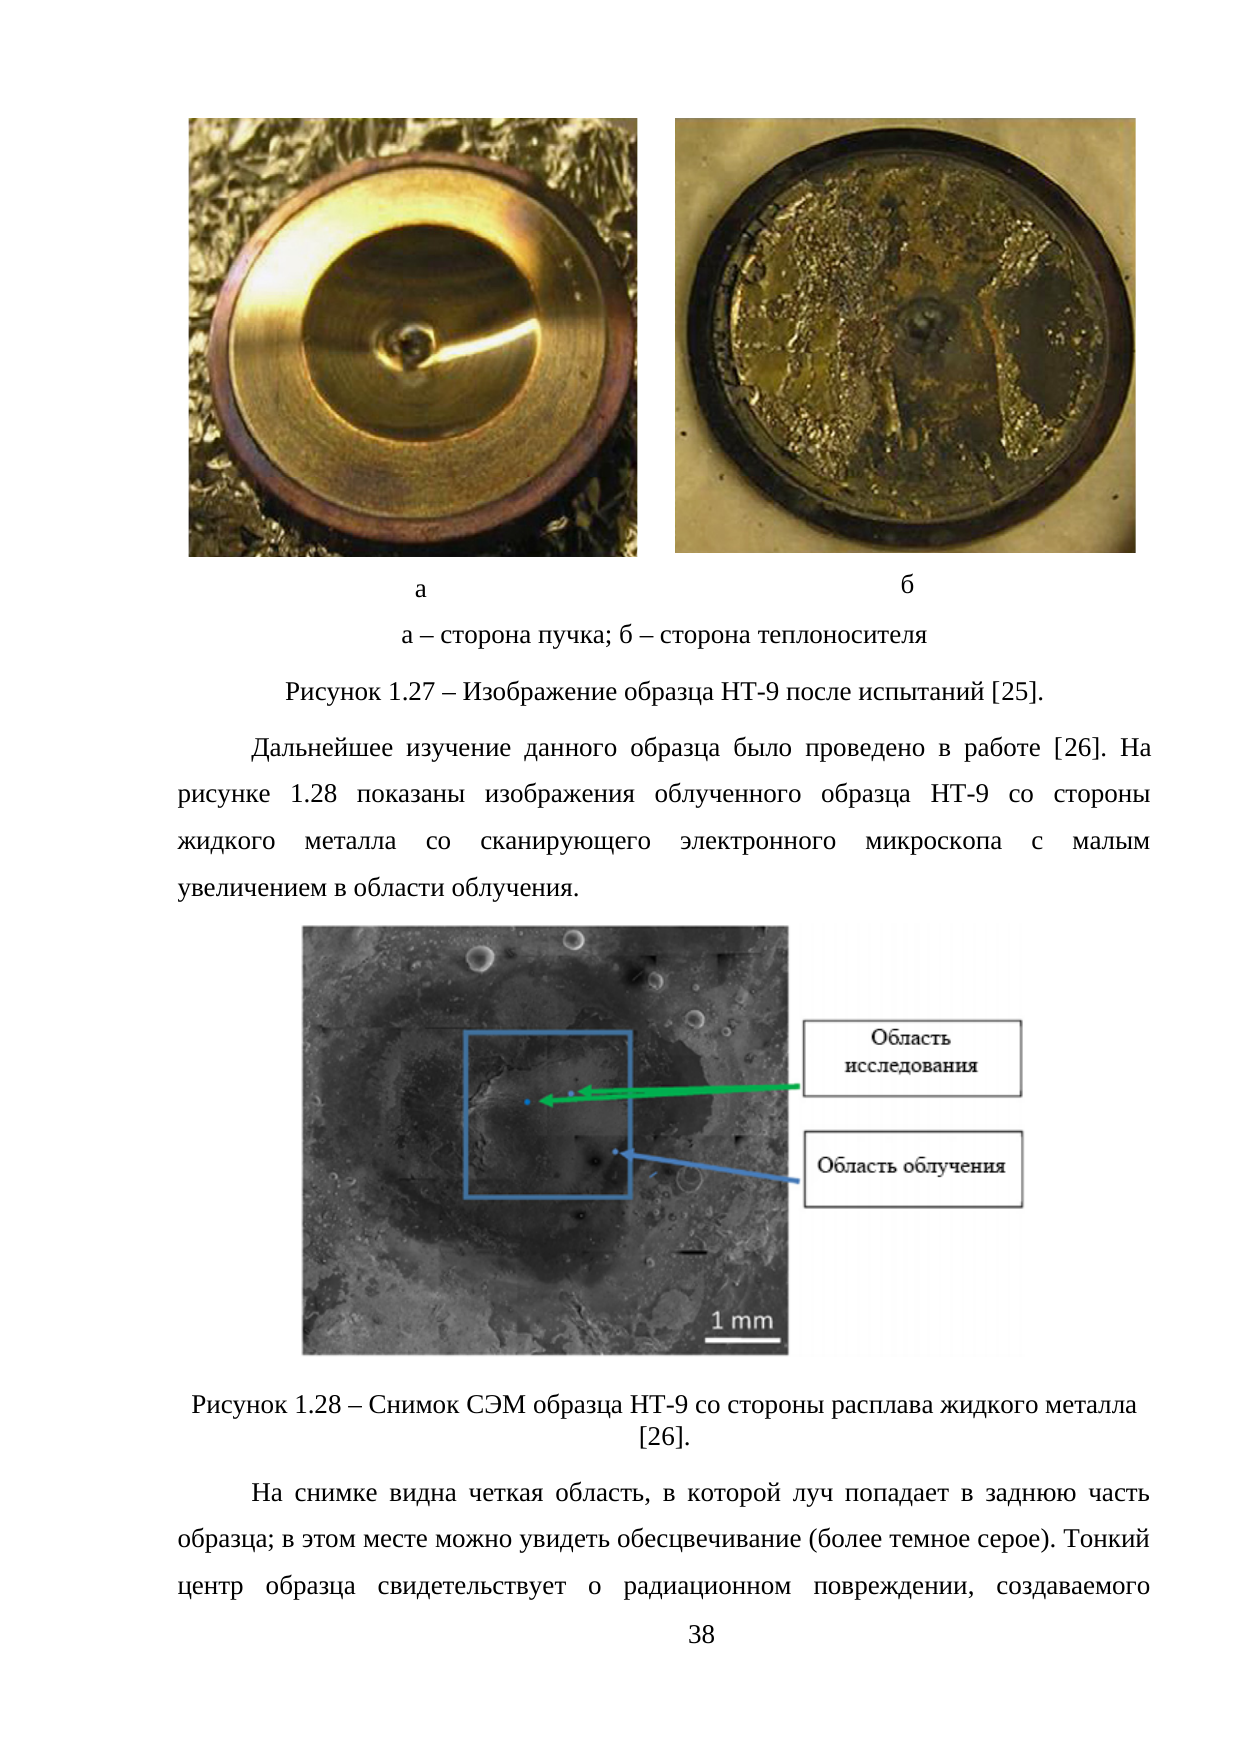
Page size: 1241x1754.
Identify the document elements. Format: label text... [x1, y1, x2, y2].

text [177, 1476, 1152, 1600]
picture [188, 118, 638, 557]
text Рисунок 1.27 – Изображение образца НТ-9 после испытаний [25]. [177, 674, 1152, 706]
picture [675, 118, 1136, 553]
picture [299, 917, 1030, 1364]
text а – сторона пучка; б – сторона теплоносителя [177, 618, 1152, 649]
table_header б [664, 118, 1151, 618]
text Рисунок 1.28 – Снимок СЭМ образца НТ-9 со стороны расплава жидкого металла [26]. [177, 1389, 1152, 1451]
table_header а [177, 118, 664, 618]
text Дальнейшее изучение данного образца было проведено в работе [26]. На рисунке 1.28 показаны изображения облученного образца HT-9 со стороны жидкого металла со сканирующего электронного микроскопа с малым увеличением в области облучения. [177, 731, 1152, 902]
